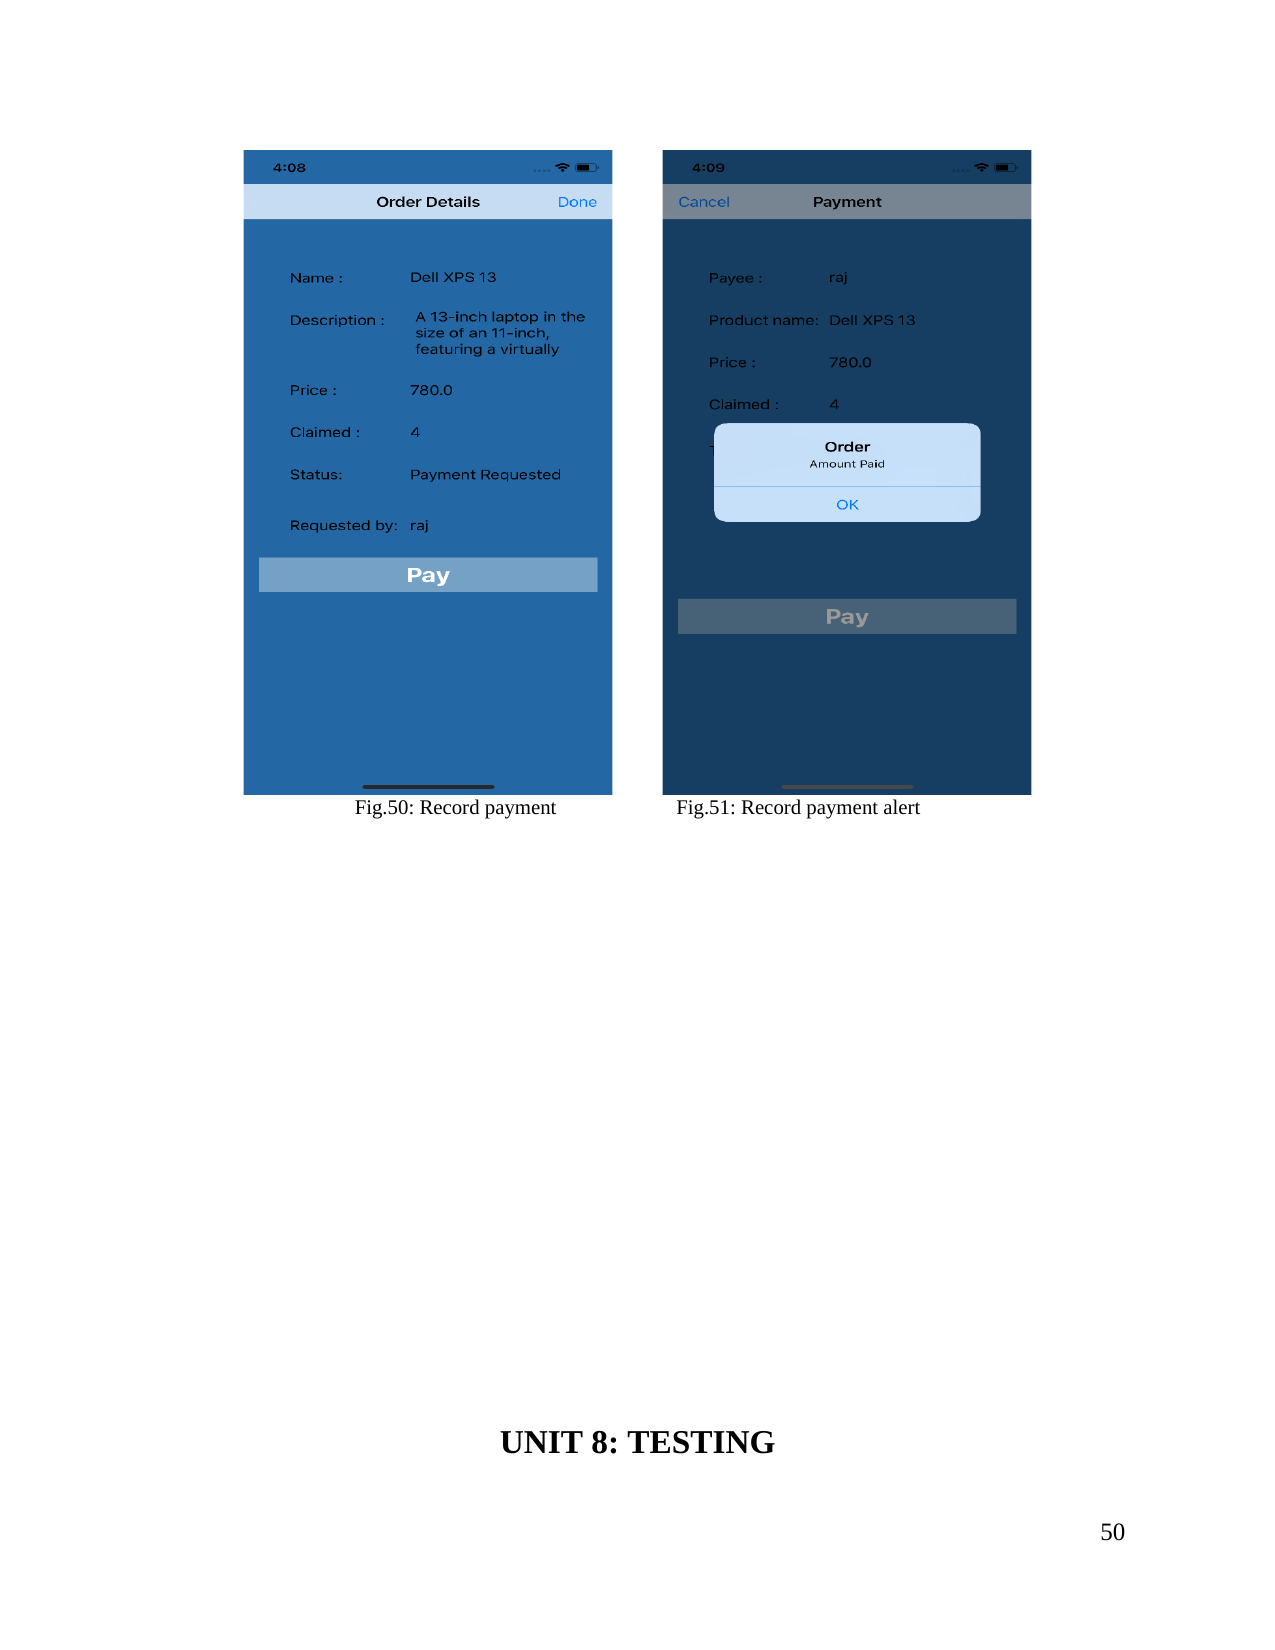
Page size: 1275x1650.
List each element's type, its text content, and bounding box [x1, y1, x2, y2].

picture [662, 150, 1032, 795]
picture [243, 150, 613, 795]
text Fig.50: Record payment Fig.51: Record payment alert [150, 795, 1125, 819]
text UNIT 8: TESTING [150, 1423, 1125, 1461]
